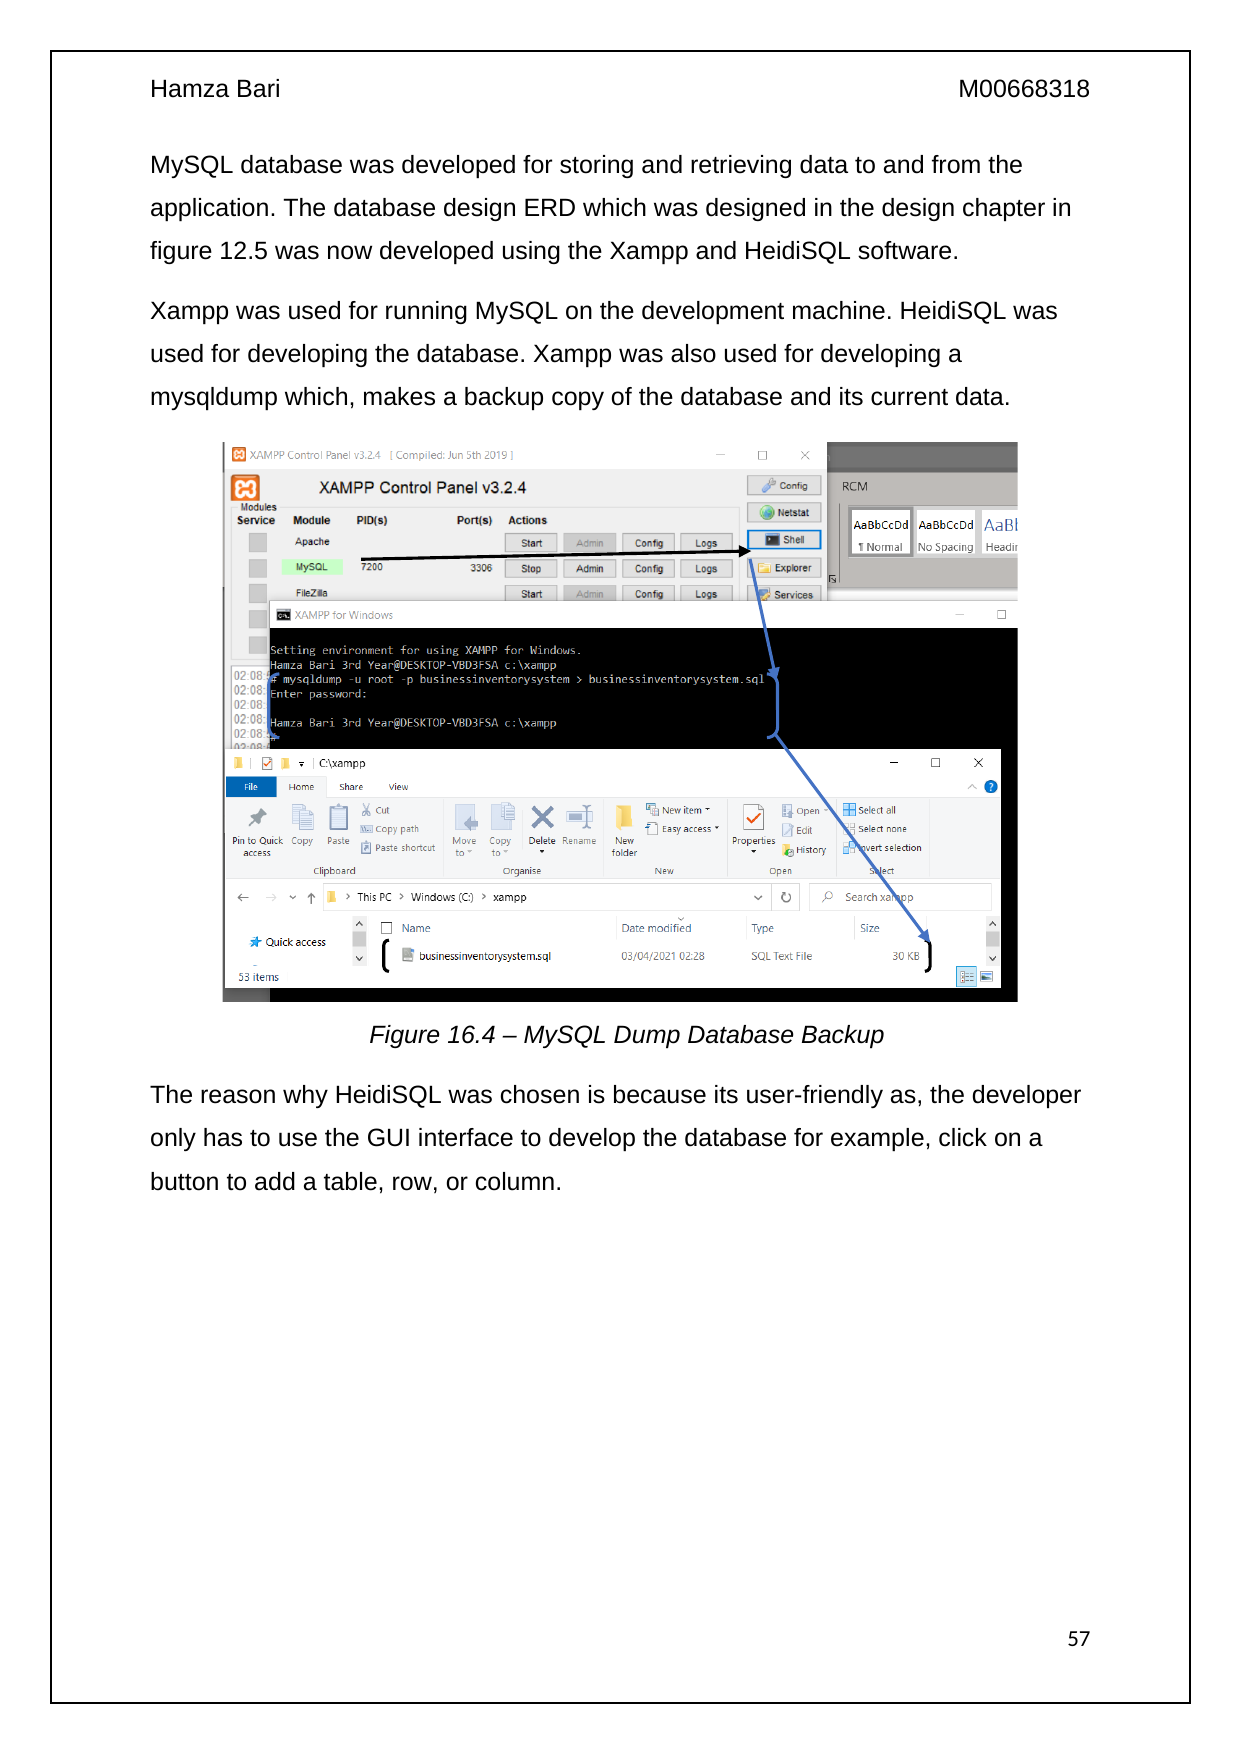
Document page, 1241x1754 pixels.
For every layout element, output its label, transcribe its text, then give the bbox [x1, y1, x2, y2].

text The reason why HeidiSQL was chosen is because its user-friendly as, the developer only has to use the GUI interface to develop the database for example, click on a button to add a table, row, or column. [150, 1080, 1090, 1195]
text Xampp was used for running MySQL on the development machine. HeidiSQL was used for developing the database. Xampp was also used for developing a mysqldump which, makes a backup copy of the database and its current data. [150, 296, 1090, 411]
text Figure 16.4 – MySQL Dump Database Backup [225, 1021, 1090, 1049]
text MySQL database was developed for storing and retrieving data to and from the application. The database design ERD which was designed in the design chapter in figure 12.5 was now developed using the Xampp and HeidiSQL software. [150, 150, 1090, 265]
picture [222, 442, 1018, 1002]
